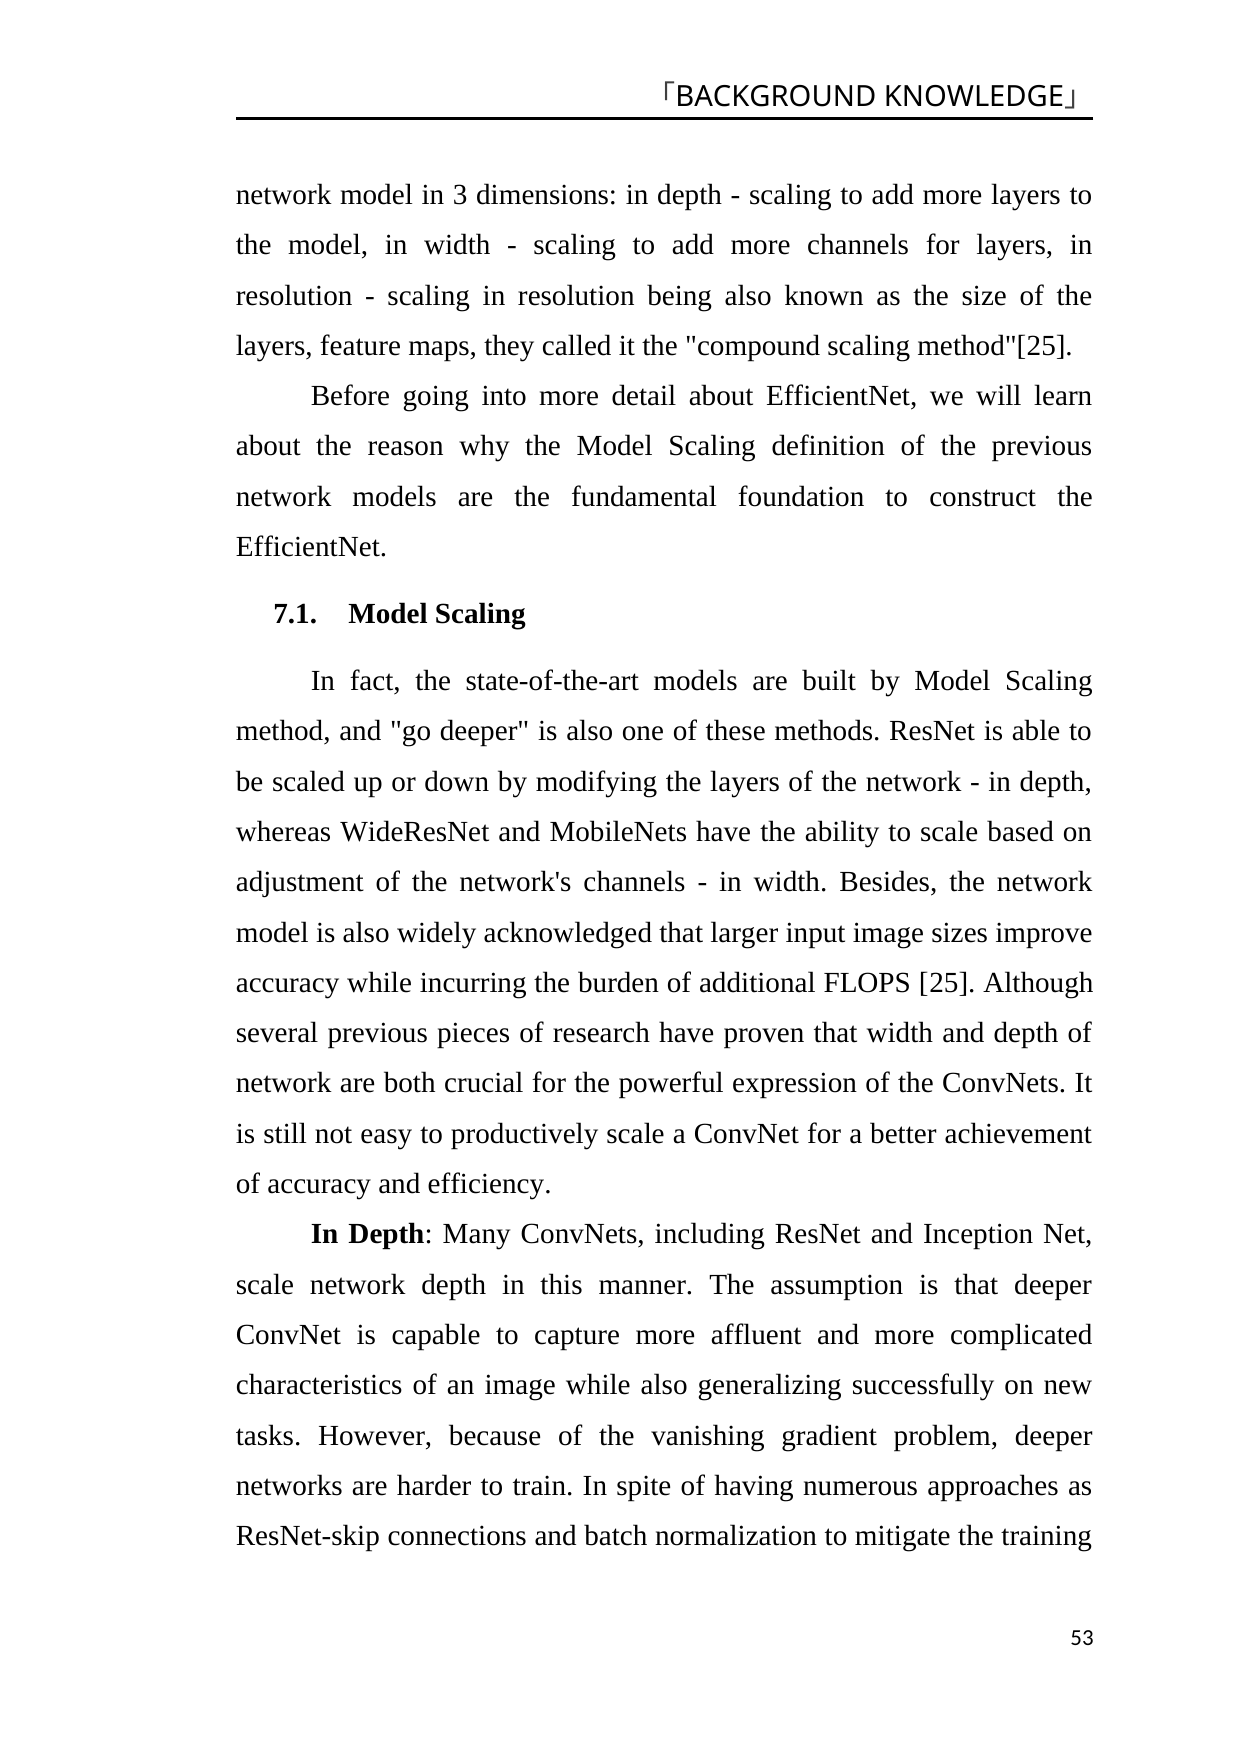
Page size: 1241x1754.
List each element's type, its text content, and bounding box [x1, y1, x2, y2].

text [236, 1217, 1093, 1552]
text In fact, the state-of-the-art models are built by Model Scaling method, and "go deeper" is also one of these methods. ResNet is able to be scaled up or down by modifying the layers of the network - in depth, whereas WideResNet and MobileNets have the ability to scale based on adjustment of the network's channels - in width. Besides, the network model is also widely acknowledged that larger input image sizes improve accuracy while incurring the burden of additional FLOPS [25]. Although several previous pieces of research have proven that width and depth of network are both crucial for the powerful expression of the ConvNets. It is still not easy to productively scale a ConvNet for a better achievement of accuracy and efficiency. [236, 663, 1093, 1200]
text Before going into more detail about EfficientNet, we will learn about the reason why the Model Scaling definition of the previous network models are the fundamental foundation to construct the EfficientNet. [236, 378, 1093, 563]
subtitle Model Scaling [273, 596, 1093, 630]
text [236, 177, 1093, 361]
